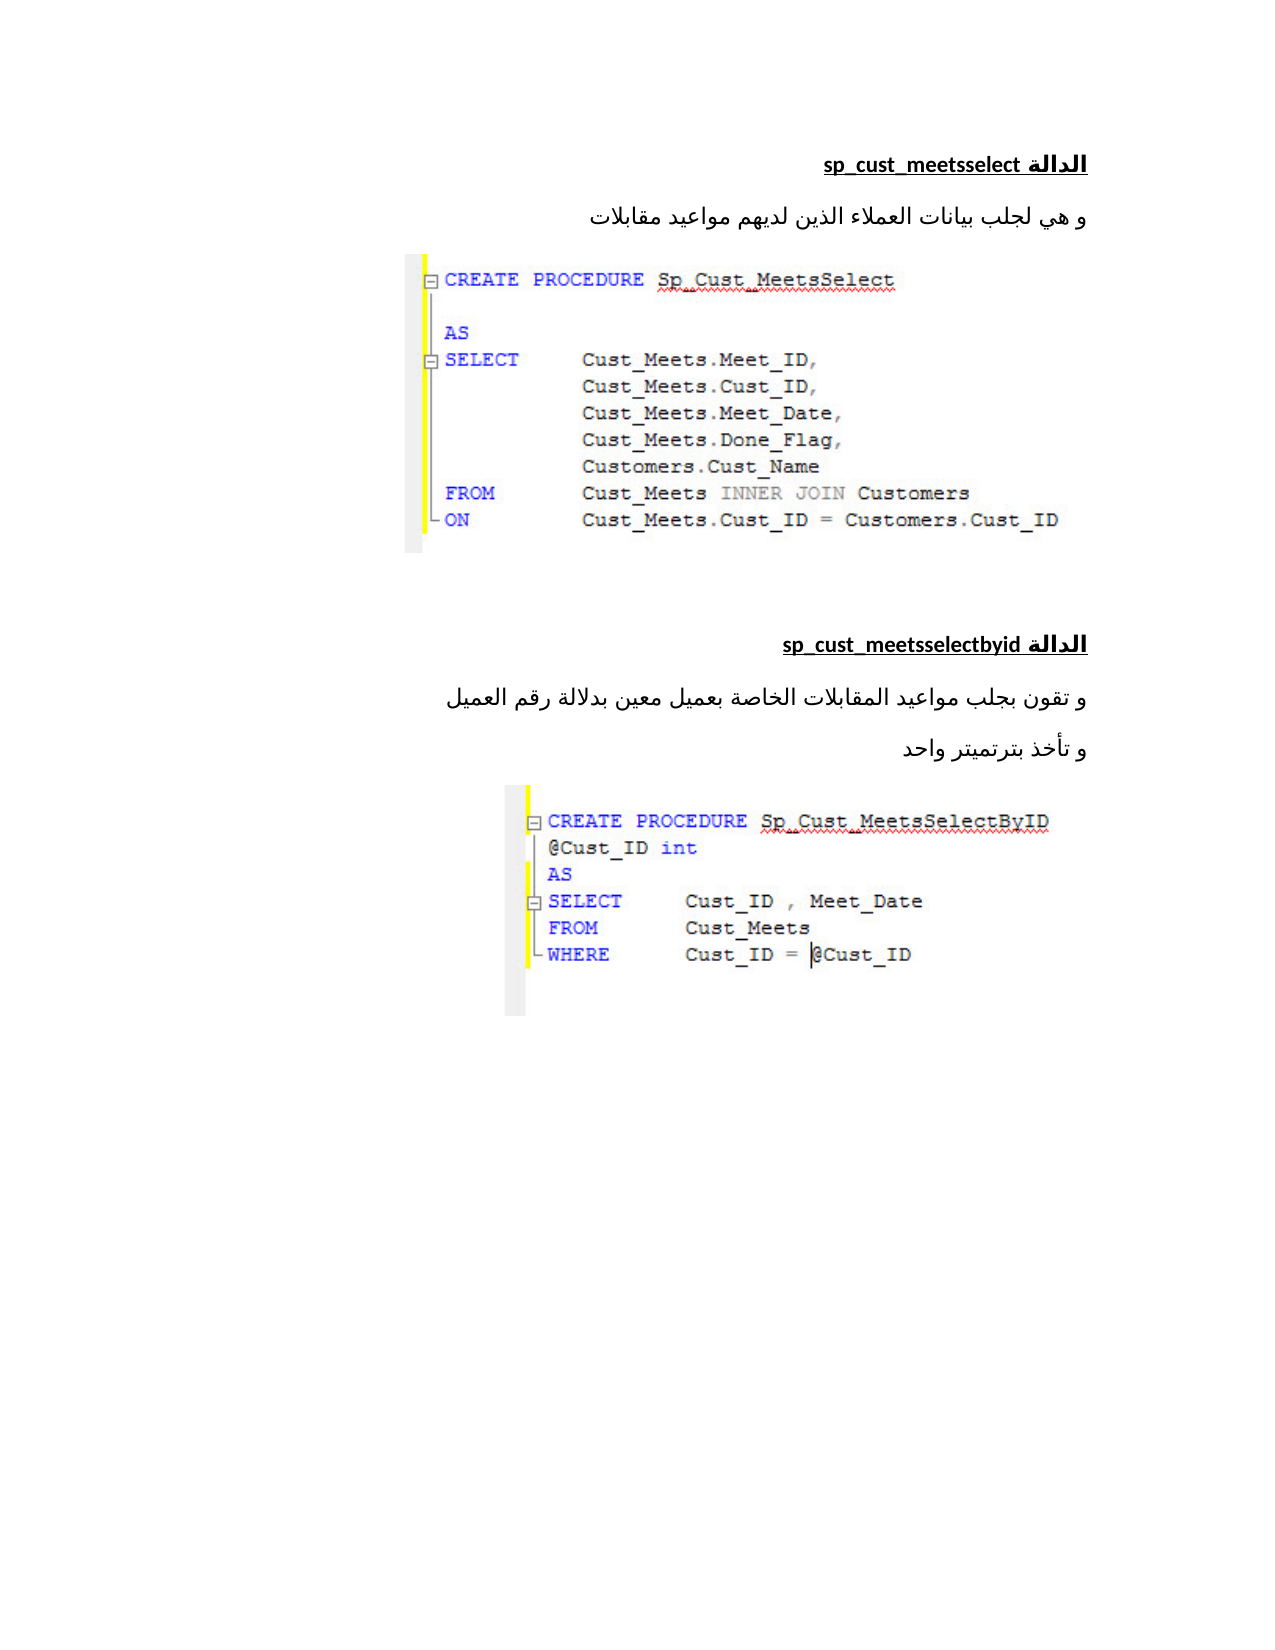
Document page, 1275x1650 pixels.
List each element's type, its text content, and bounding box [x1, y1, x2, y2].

text الدالة sp_cust_meetsselect [187, 150, 1087, 178]
text الدالة sp_cust_meetsselectbyid [187, 631, 1087, 658]
text و تقون بجلب مواعيد المقابلات الخاصة بعميل معين بدلالة رقم العميل [187, 683, 1087, 710]
text و تأخذ بترتميتر واحد [187, 734, 1087, 761]
picture [504, 785, 1088, 1016]
text و هي لجلب بيانات العملاء الذين لديهم مواعيد مقابلات [187, 203, 1087, 229]
picture [404, 254, 1088, 553]
